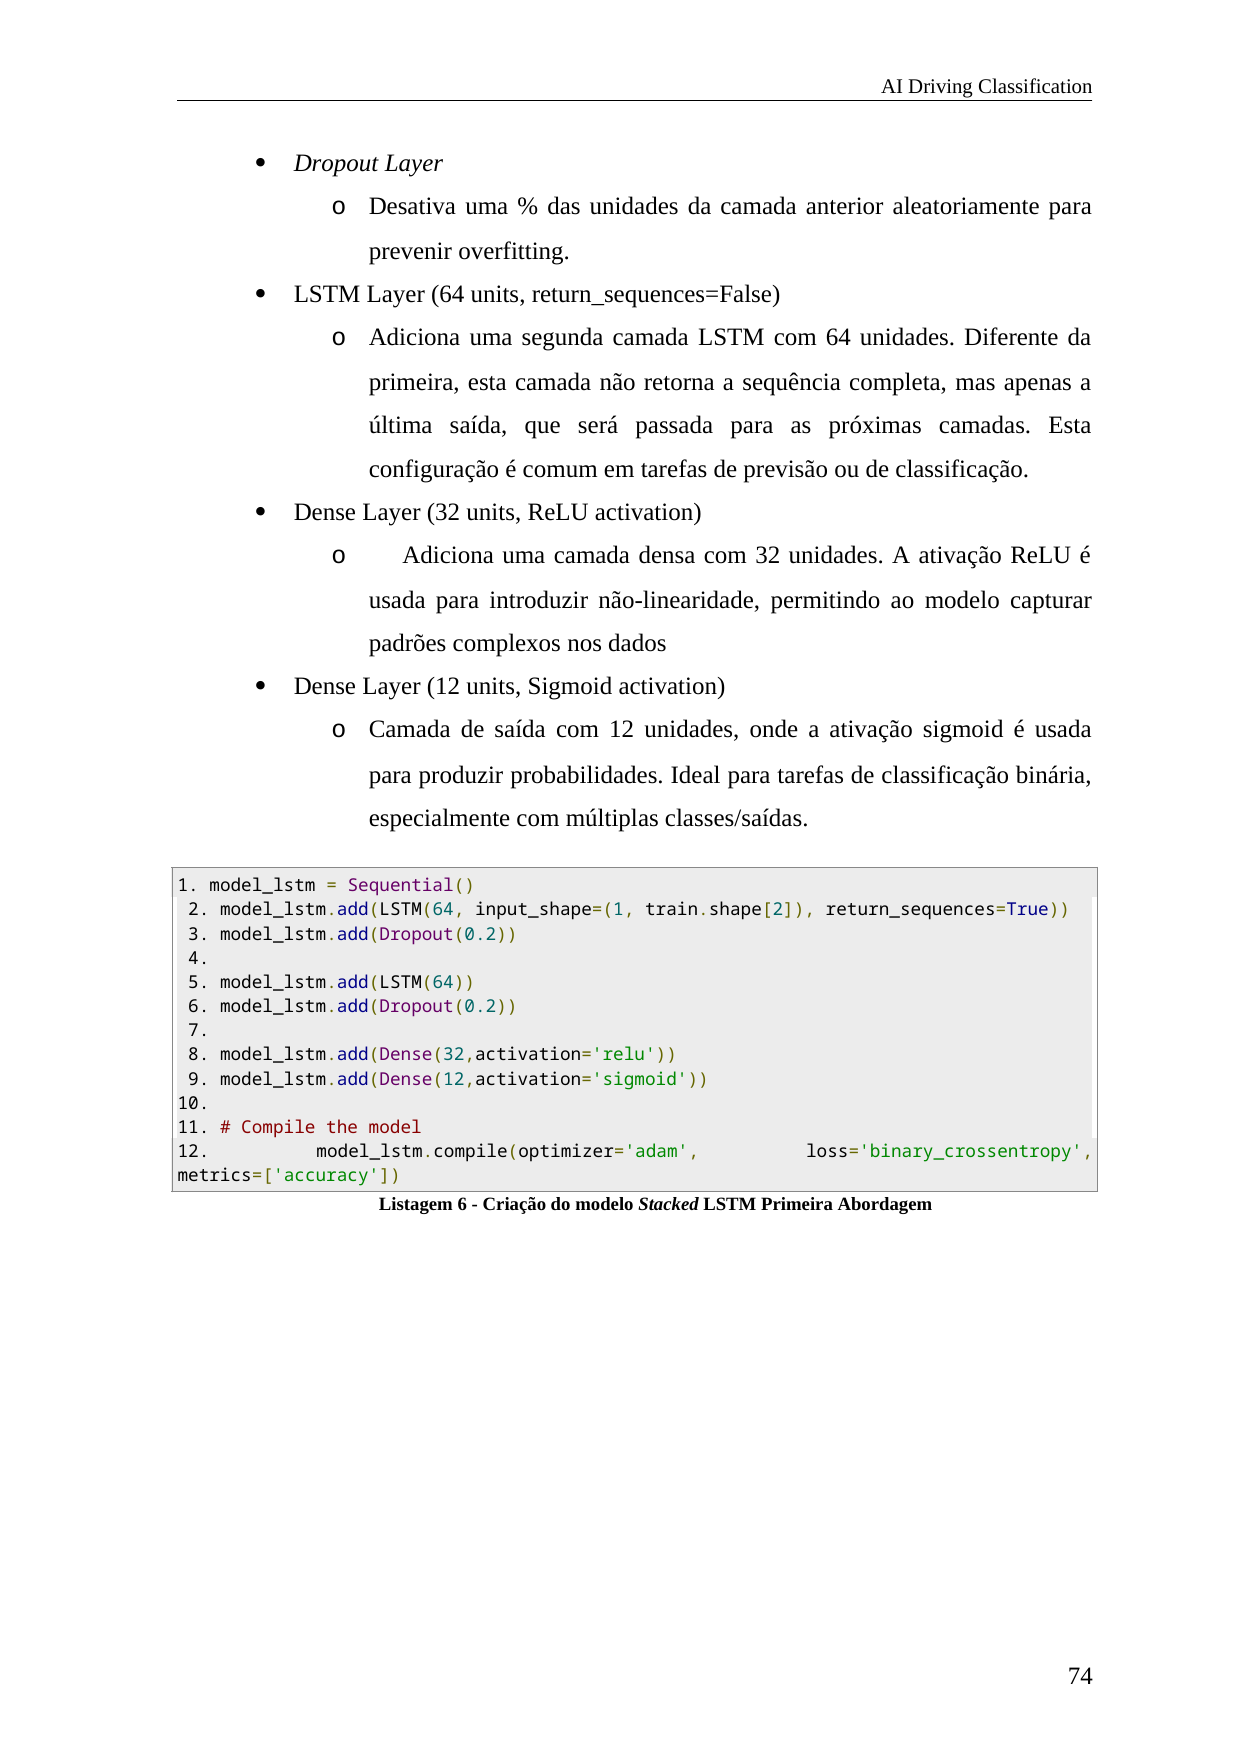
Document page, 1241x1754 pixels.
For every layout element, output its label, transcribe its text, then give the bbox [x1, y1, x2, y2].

text 8. model_lstm.add(Dense(32,activation='relu')) [177, 1042, 1092, 1066]
list Desativa uma % das unidades da camada anterior aleatoriamente para prevenir overfitting. [331, 191, 1092, 265]
text 4. [177, 945, 1092, 969]
list Camada de saída com 12 unidades, onde a ativação sigmoid é usada para produzir probabilidades. Ideal para tarefas de classificação binária, especialmente com múltiplas classes/saídas. [331, 714, 1092, 832]
text 6. model_lstm.add(Dropout(0.2)) [177, 993, 1092, 1018]
text 11. # Compile the model [177, 1114, 1092, 1133]
list Dropout Layer [256, 148, 1092, 176]
list Adiciona uma camada densa com 32 unidades. A ativação ReLU é usada para introduzir não-linearidade, permitindo ao modelo capturar padrões complexos nos dados [331, 540, 1092, 657]
text 7. [177, 1018, 1092, 1042]
text 9. model_lstm.add(Dense(12,activation='sigmoid')) [177, 1066, 1092, 1090]
text 5. model_lstm.add(LSTM(64)) [177, 969, 1092, 993]
list Adiciona uma segunda camada LSTM com 64 unidades. Diferente da primeira, esta camada não retorna a sequência completa, mas apenas a última saída, que será passada para as próximas camadas. Esta configuração é comum em tarefas de previsão ou de classificação. [331, 322, 1092, 482]
list Dense Layer (32 units, ReLU activation) [256, 497, 1092, 526]
text 2. model_lstm.add(LSTM(64, input_shape=(1, train.shape[2]), return_sequences=True)) [177, 897, 1092, 921]
text 10. [177, 1090, 1092, 1114]
text 3. model_lstm.add(Dropout(0.2)) [177, 921, 1092, 945]
text Listagem 6 - Criação do modelo Stacked LSTM Primeira Abordagem [177, 1192, 1092, 1214]
text 1. model_lstm = Sequential() [173, 868, 1097, 897]
list LSTM Layer (64 units, return_sequences=False) [256, 279, 1092, 308]
list Dense Layer (12 units, Sigmoid activation) [256, 671, 1092, 700]
text 12. model_lstm.compile(optimizer='adam', loss='binary_crossentropy', metrics=['accuracy']) [173, 1133, 1097, 1191]
